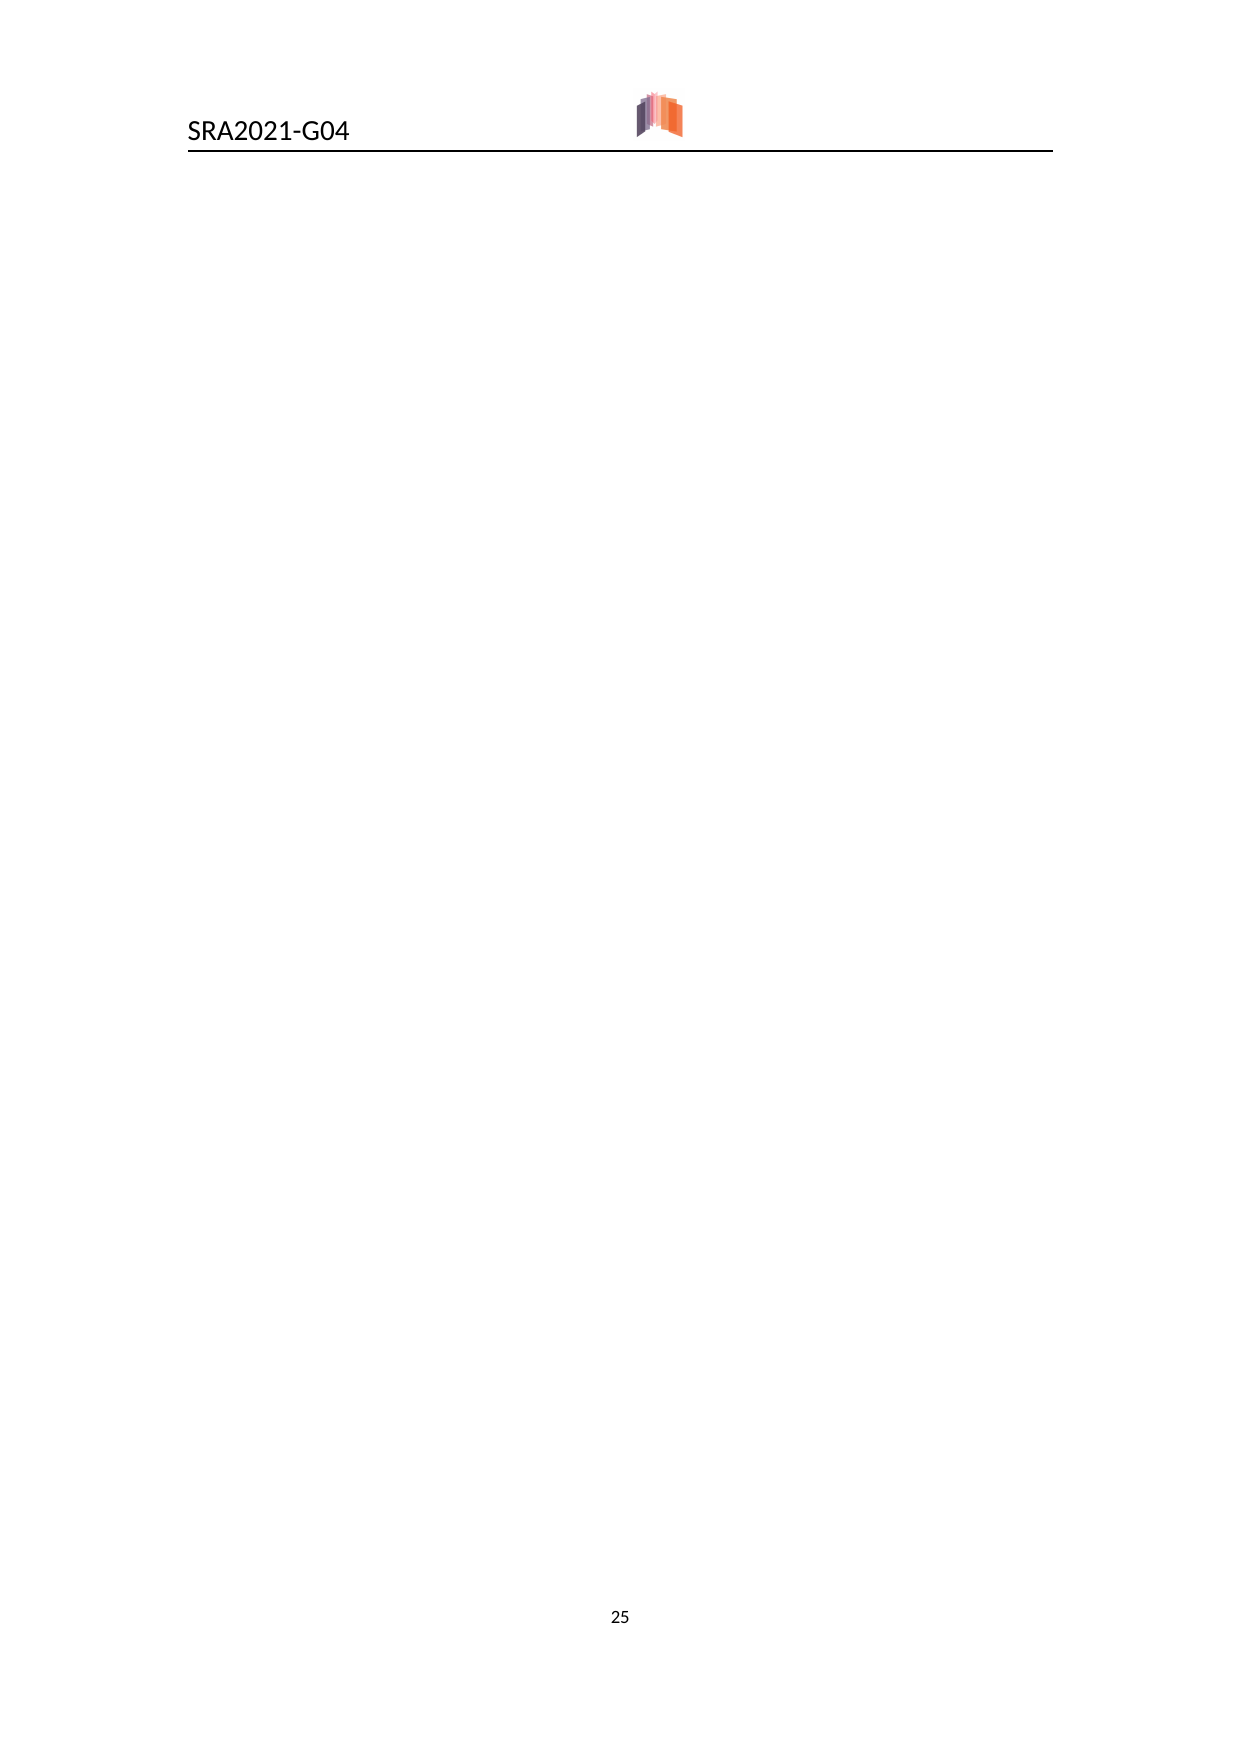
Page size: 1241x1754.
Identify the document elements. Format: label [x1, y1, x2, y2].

picture [633, 88, 686, 141]
